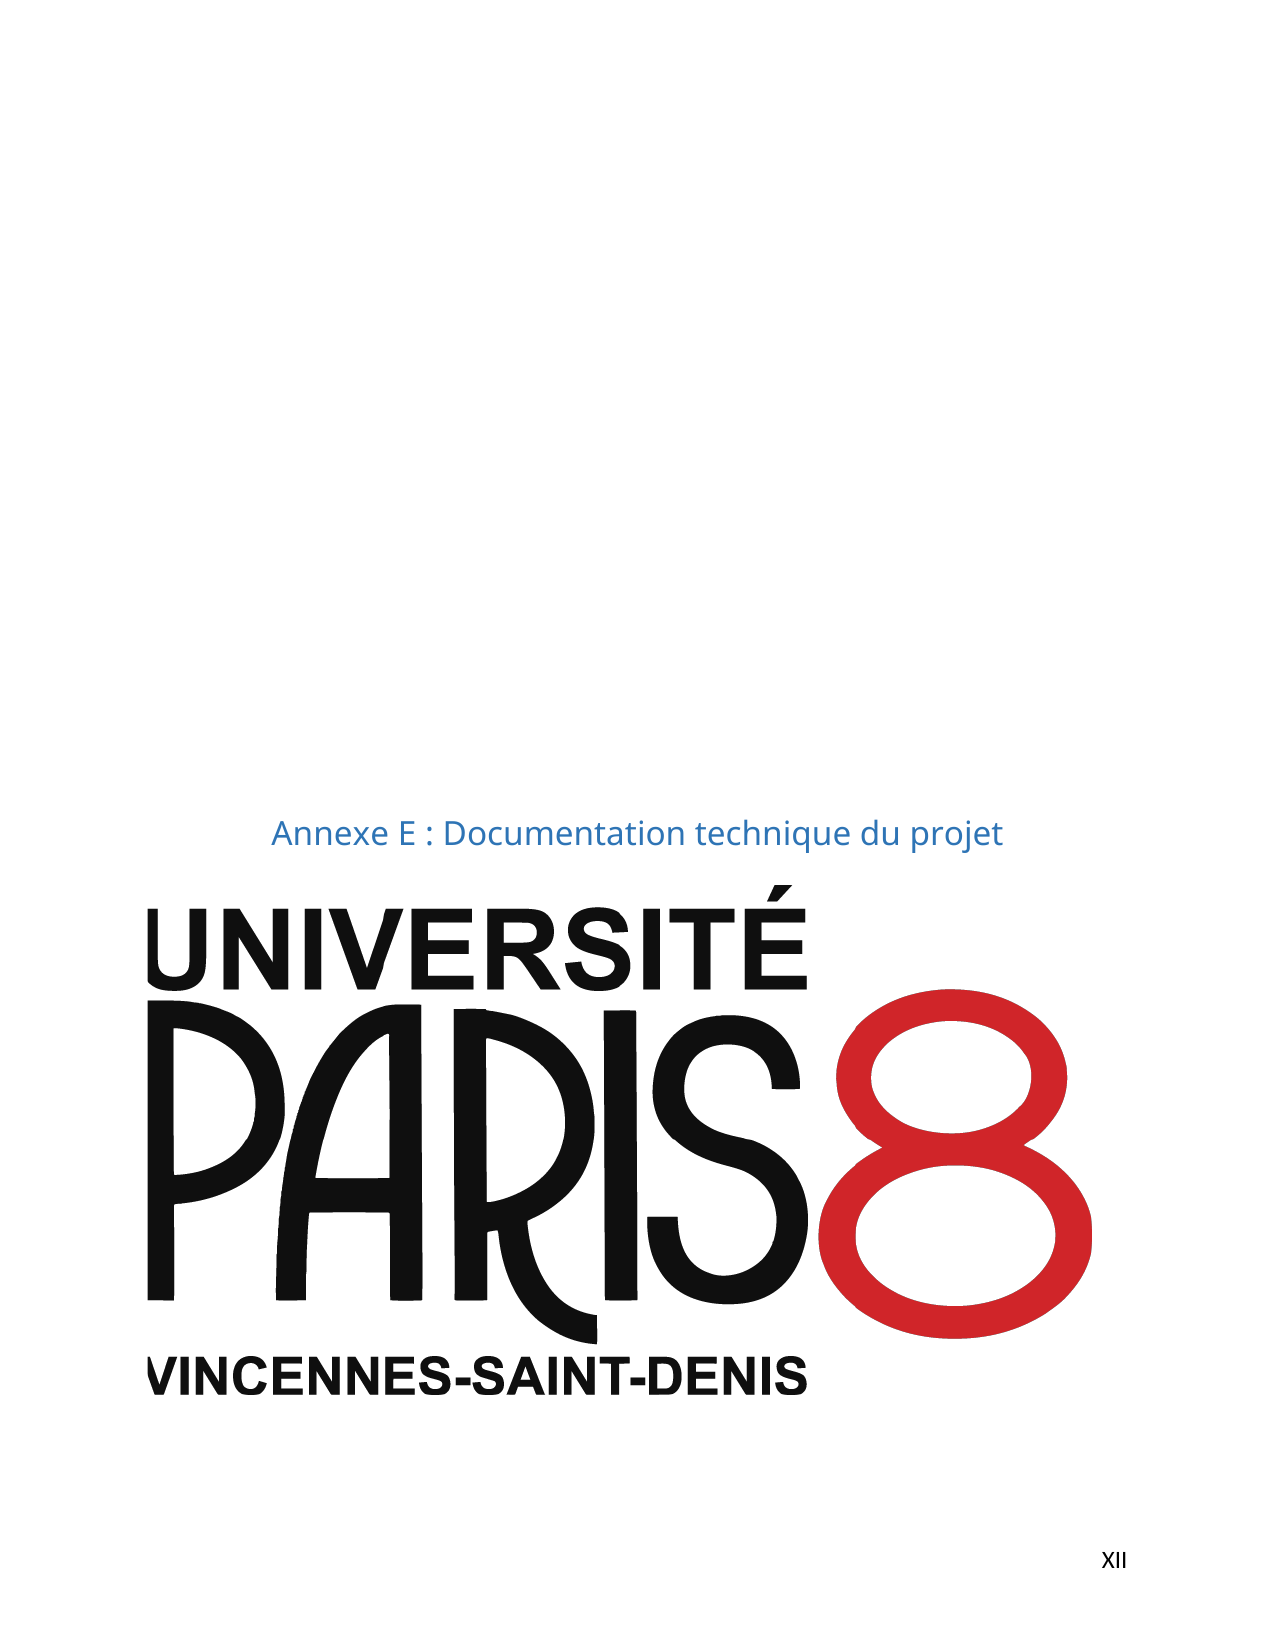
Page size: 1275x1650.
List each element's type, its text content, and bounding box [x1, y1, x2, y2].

subtitle Annexe E : Documentation technique du projet [148, 809, 1127, 855]
picture [147, 885, 1092, 1395]
